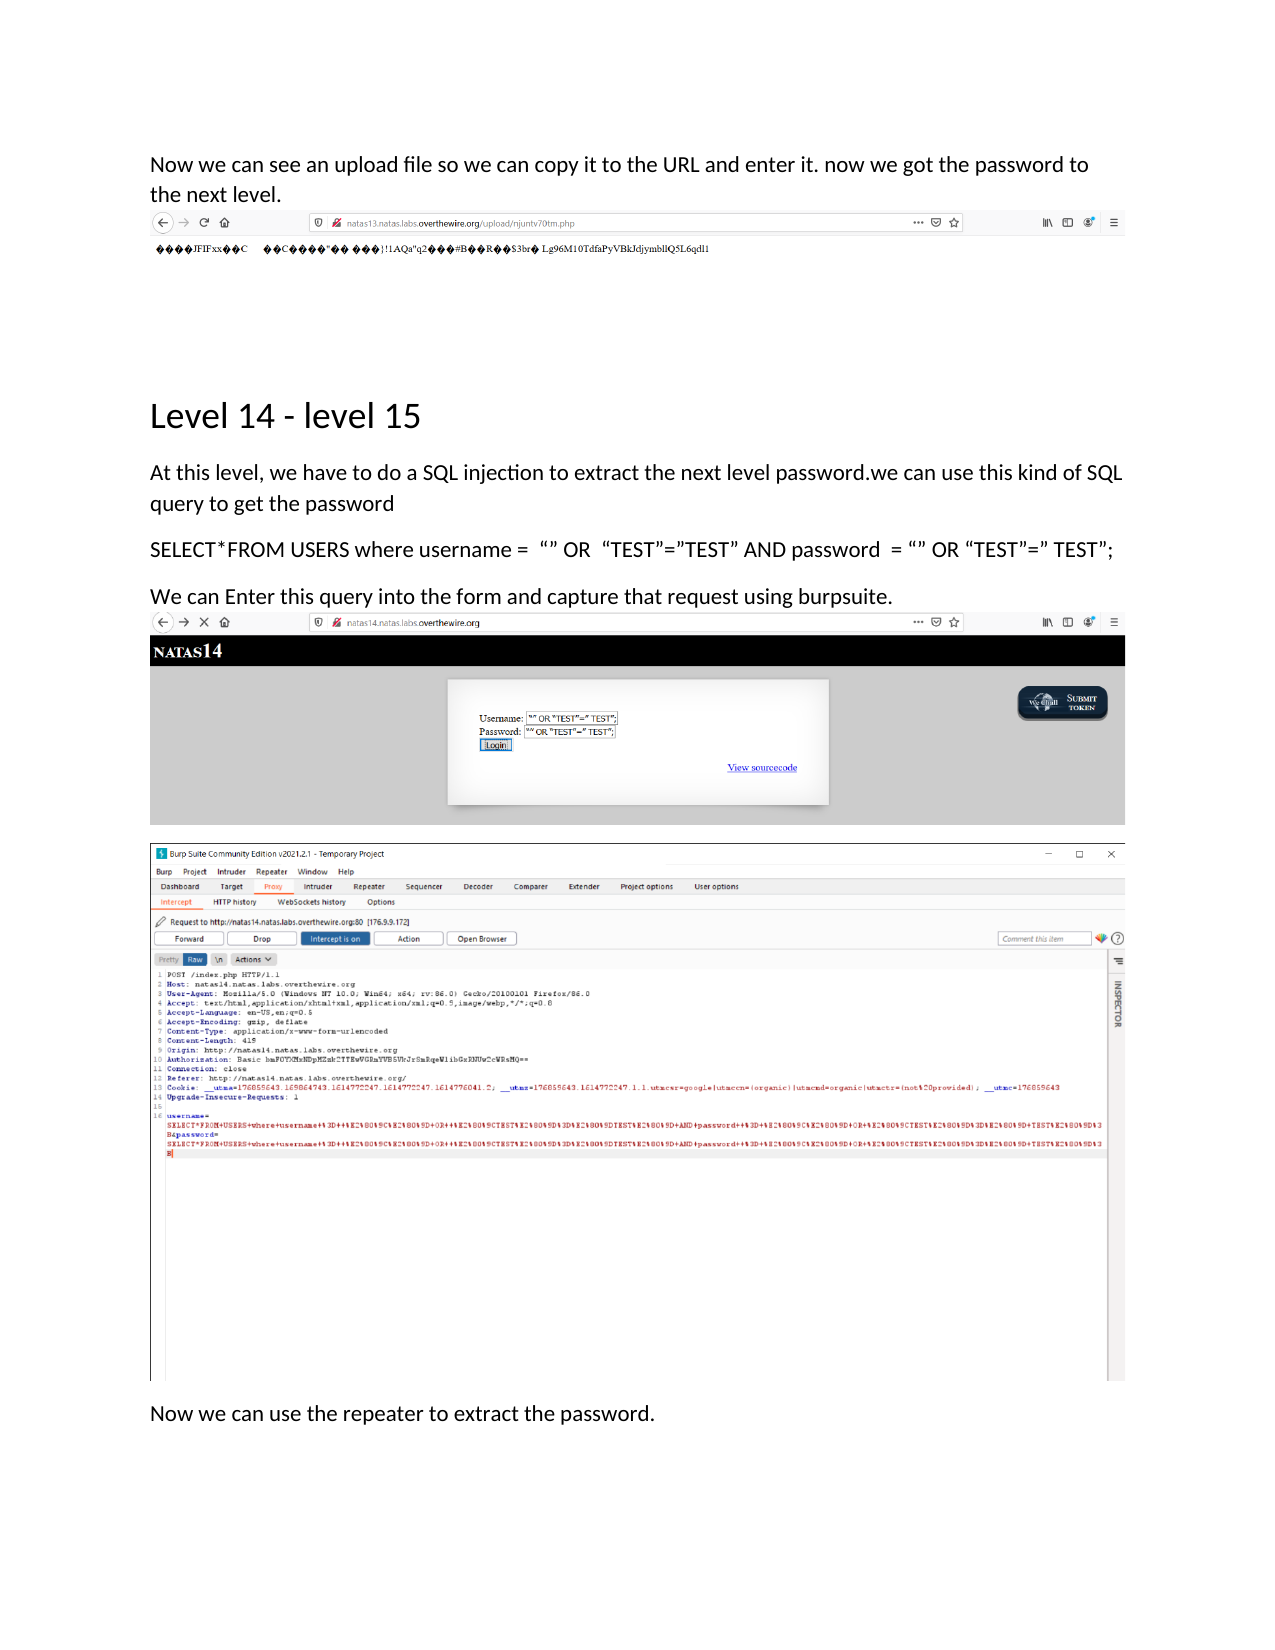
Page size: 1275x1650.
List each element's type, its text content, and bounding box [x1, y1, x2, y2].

picture [150, 612, 1125, 825]
text We can Enter this query into the form and capture that request using burpsuite. [150, 582, 1125, 612]
text SELECT*FROM USERS where username = “” OR “TEST”=”TEST” AND password = “” OR “TEST”=” TEST”; [150, 536, 1125, 564]
text Now we can see an upload file so we can copy it to the URL and enter it. now we got the password to the next level. [150, 150, 1125, 210]
text Now we can use the repeater to extract the password. [150, 1399, 1125, 1428]
picture [150, 843, 1125, 1381]
text Level 14 - level 15 [150, 392, 1125, 438]
picture [150, 210, 1125, 327]
text At this level, we have to do a SQL injection to extract the next level password.we can use this kind of SQL query to get the password [150, 458, 1125, 517]
